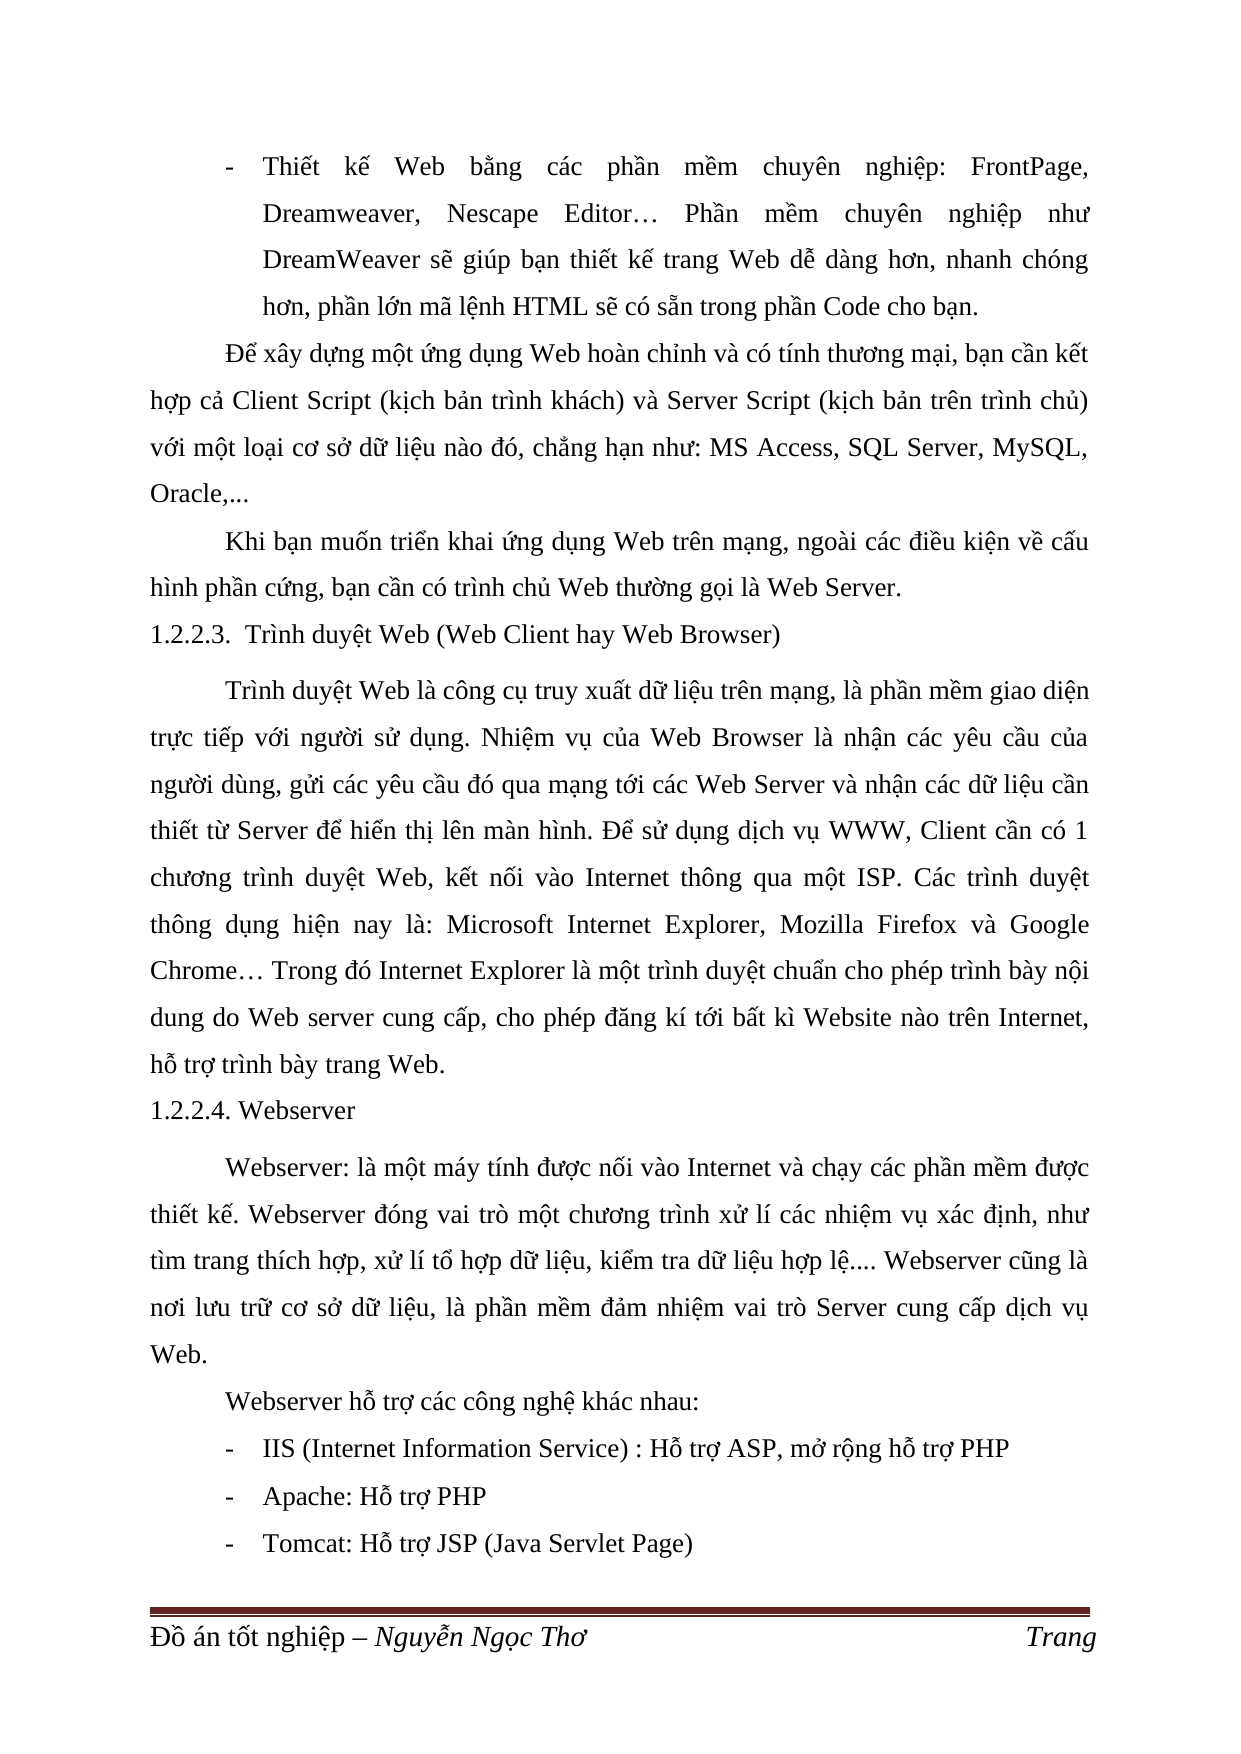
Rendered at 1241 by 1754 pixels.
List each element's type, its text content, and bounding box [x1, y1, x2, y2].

list Apache: Hỗ trợ PHP [225, 1479, 1090, 1511]
text 1.2.2.4. Webserver [150, 1094, 1090, 1126]
text Webserver hỗ trợ các công nghệ khác nhau: [150, 1385, 1090, 1416]
text Trình duyệt Web là công cụ truy xuất dữ liệu trên mạng, là phần mềm giao diện trực tiếp với người sử dụng. Nhiệm vụ của Web Browser là nhận các yêu cầu của người dùng, gửi các yêu cầu đó qua mạng tới các Web Server và nhận các dữ liệu cần thiết từ Server để hiển thị lên màn hình. Để sử dụng dịch vụ WWW, Client cần có 1 chương trình duyệt Web, kết nối vào Internet thông qua một ISP. Các trình duyệt thông dụng hiện nay là: Microsoft Internet Explorer, Mozilla Firefox và Google Chrome… Trong đó Internet Explorer là một trình duyệt chuẩn cho phép trình bày nội dung do Web server cung cấp, cho phép đăng kí tới bất kì Website nào trên Internet, hỗ trợ trình bày trang Web. [150, 674, 1090, 1079]
text Để xây dựng một ứng dụng Web hoàn chỉnh và có tính thương mại, bạn cần kết hợp cả Client Script (kịch bản trình khách) và Server Script (kịch bản trên trình chủ) với một loại cơ sở dữ liệu nào đó, chẳng hạn như: MS Access, SQL Server, MySQL, Oracle,... [150, 337, 1090, 508]
list IIS (Internet Information Service) : Hỗ trợ ASP, mở rộng hỗ trợ PHP [225, 1432, 1090, 1463]
text 1.2.2.3. Trình duyệt Web (Web Client hay Web Browser) [150, 618, 1090, 649]
text Webserver: là một máy tính được nối vào Internet và chạy các phần mềm được thiết kế. Webserver đóng vai trò một chương trình xử lí các nhiệm vụ xác định, như tìm trang thích hợp, xử lí tổ hợp dữ liệu, kiểm tra dữ liệu hợp lệ.... Webserver cũng là nơi lưu trữ cơ sở dữ liệu, là phần mềm đảm nhiệm vai trò Server cung cấp dịch vụ Web. [150, 1151, 1090, 1369]
text Khi bạn muốn triển khai ứng dụng Web trên mạng, ngoài các điều kiện về cấu hình phần cứng, bạn cần có trình chủ Web thường gọi là Web Server. [150, 524, 1090, 602]
list Tomcat: Hỗ trợ JSP (Java Servlet Page) [225, 1527, 1090, 1558]
list Thiết kế Web bằng các phần mềm chuyên nghiệp: FrontPage, Dreamweaver, Nescape Editor… Phần mềm chuyên nghiệp như DreamWeaver sẽ giúp bạn thiết kế trang Web dễ dàng hơn, nhanh chóng hơn, phần lớn mã lệnh HTML sẽ có sẵn trong phần Code cho bạn. [225, 150, 1090, 321]
